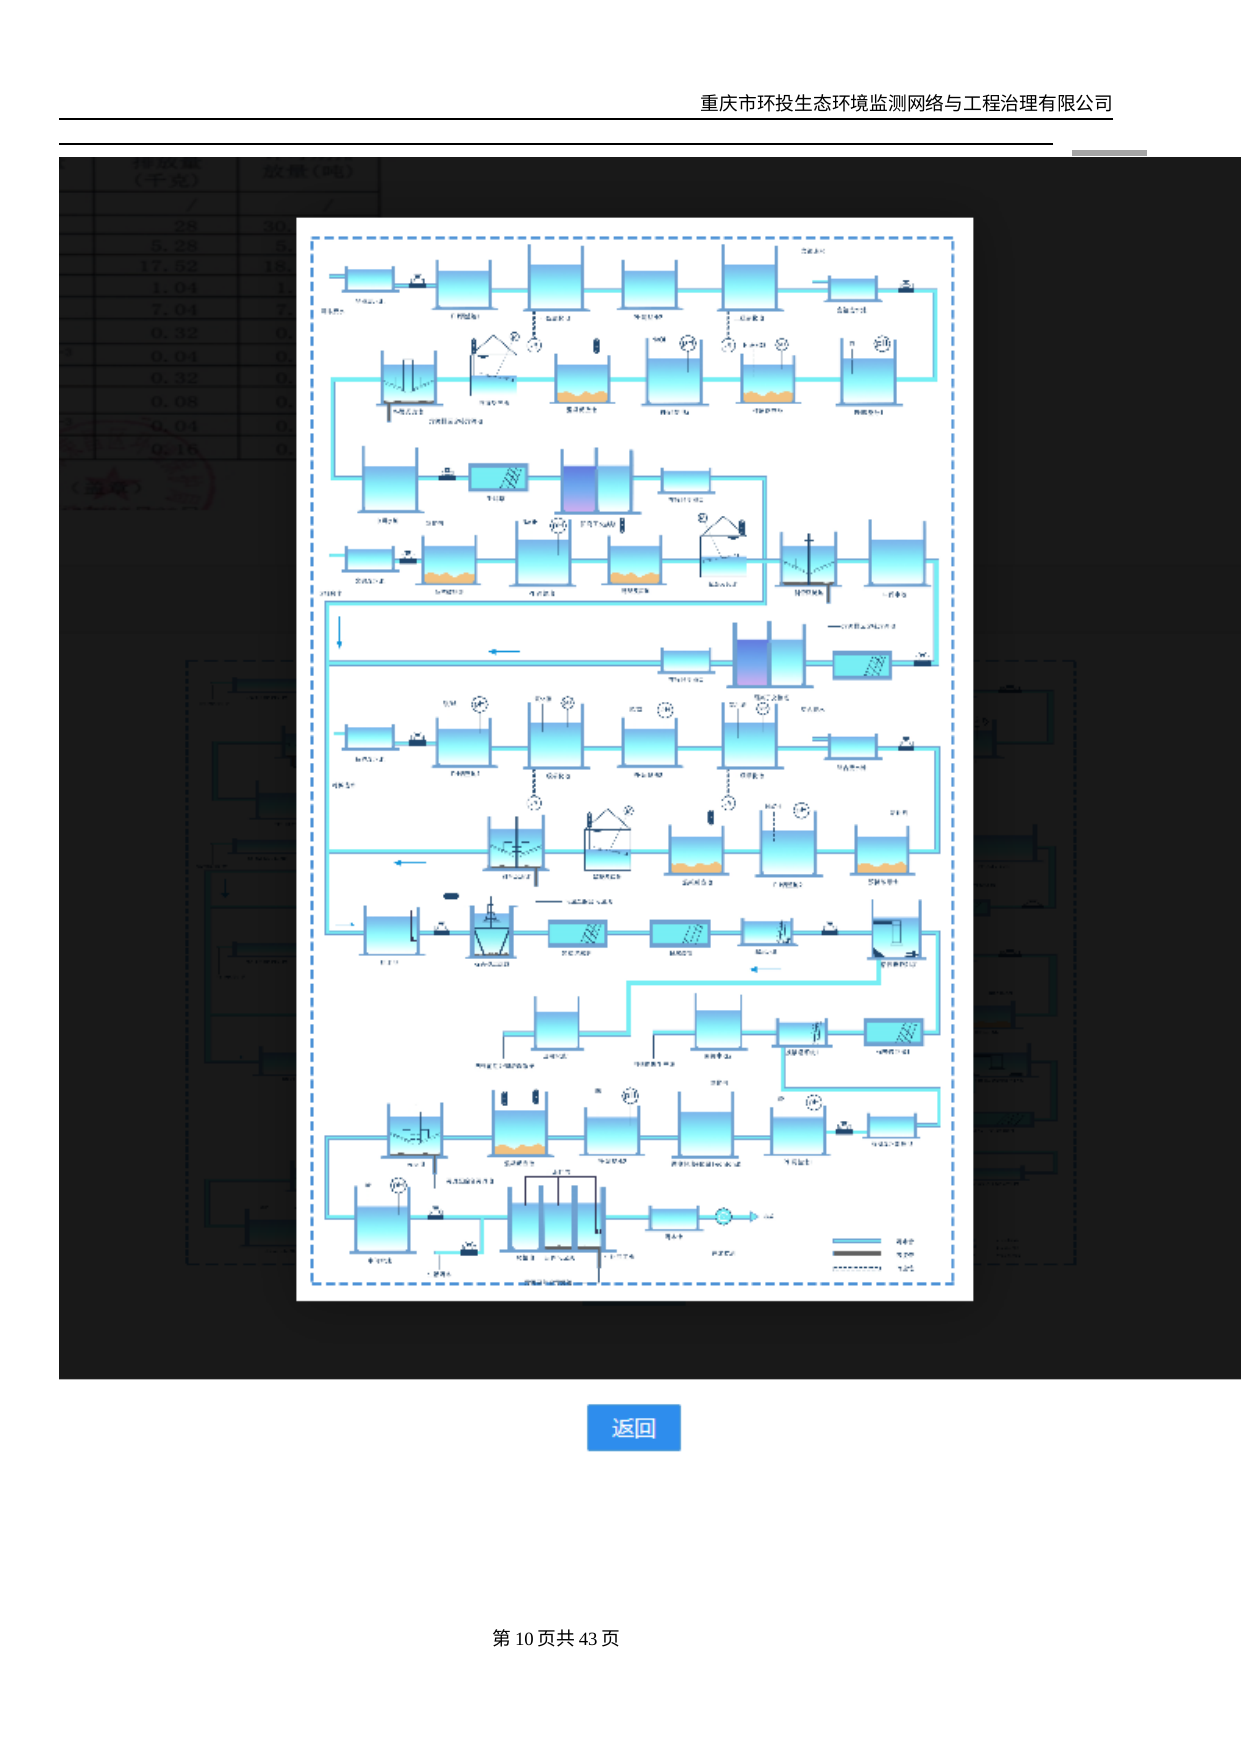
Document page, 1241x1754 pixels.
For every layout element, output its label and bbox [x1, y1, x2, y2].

picture [59, 157, 1241, 1453]
